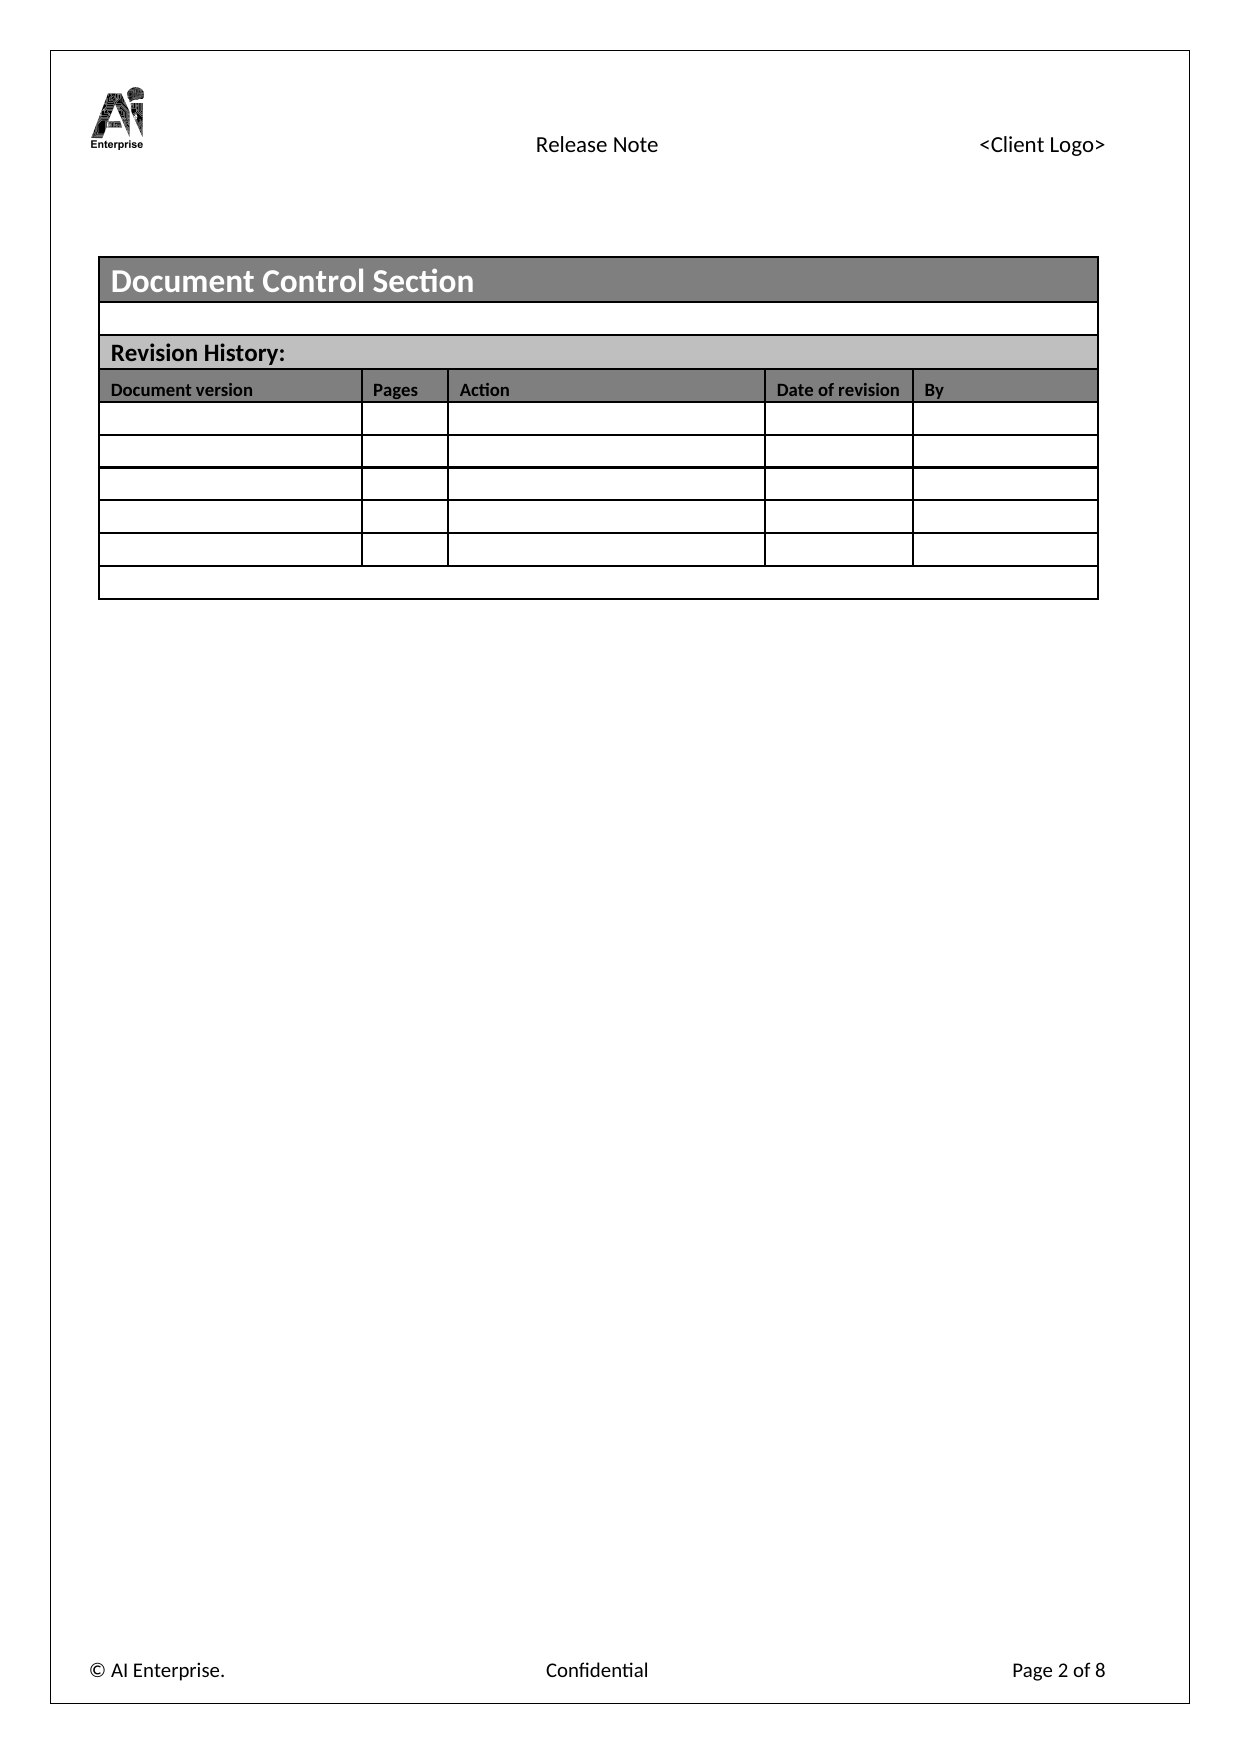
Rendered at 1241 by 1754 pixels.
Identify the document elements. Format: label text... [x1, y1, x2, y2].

table_cell [363, 403, 447, 434]
table_cell [100, 303, 1097, 334]
table_cell Revision History: [100, 336, 1097, 368]
table_cell [766, 469, 912, 499]
table_cell [449, 403, 764, 434]
table_cell [100, 403, 361, 434]
table_cell [100, 469, 361, 499]
picture [88, 86, 147, 152]
table_cell [766, 403, 912, 434]
table_cell [449, 534, 764, 565]
table_cell [914, 403, 1097, 434]
table_cell [100, 567, 1097, 598]
table_cell Date of revision [766, 370, 912, 401]
table_cell [914, 469, 1097, 499]
table_header Document Control Section [100, 258, 1097, 301]
table_cell [363, 501, 447, 532]
table_cell [914, 436, 1097, 466]
table_cell [363, 436, 447, 466]
table_cell Action [449, 370, 764, 401]
table_cell [100, 501, 361, 532]
table_cell Pages [363, 370, 447, 401]
table_cell [914, 501, 1097, 532]
table_cell [100, 534, 361, 565]
table_cell [449, 501, 764, 532]
table_cell [914, 534, 1097, 565]
table_cell [363, 469, 447, 499]
table_cell [766, 534, 912, 565]
table_cell [363, 534, 447, 565]
table_cell [766, 436, 912, 466]
table_cell By [914, 370, 1097, 401]
table_cell [449, 436, 764, 466]
table_cell [766, 501, 912, 532]
table_cell [100, 436, 361, 466]
table_cell Document version [100, 370, 361, 401]
table_cell [449, 469, 764, 499]
